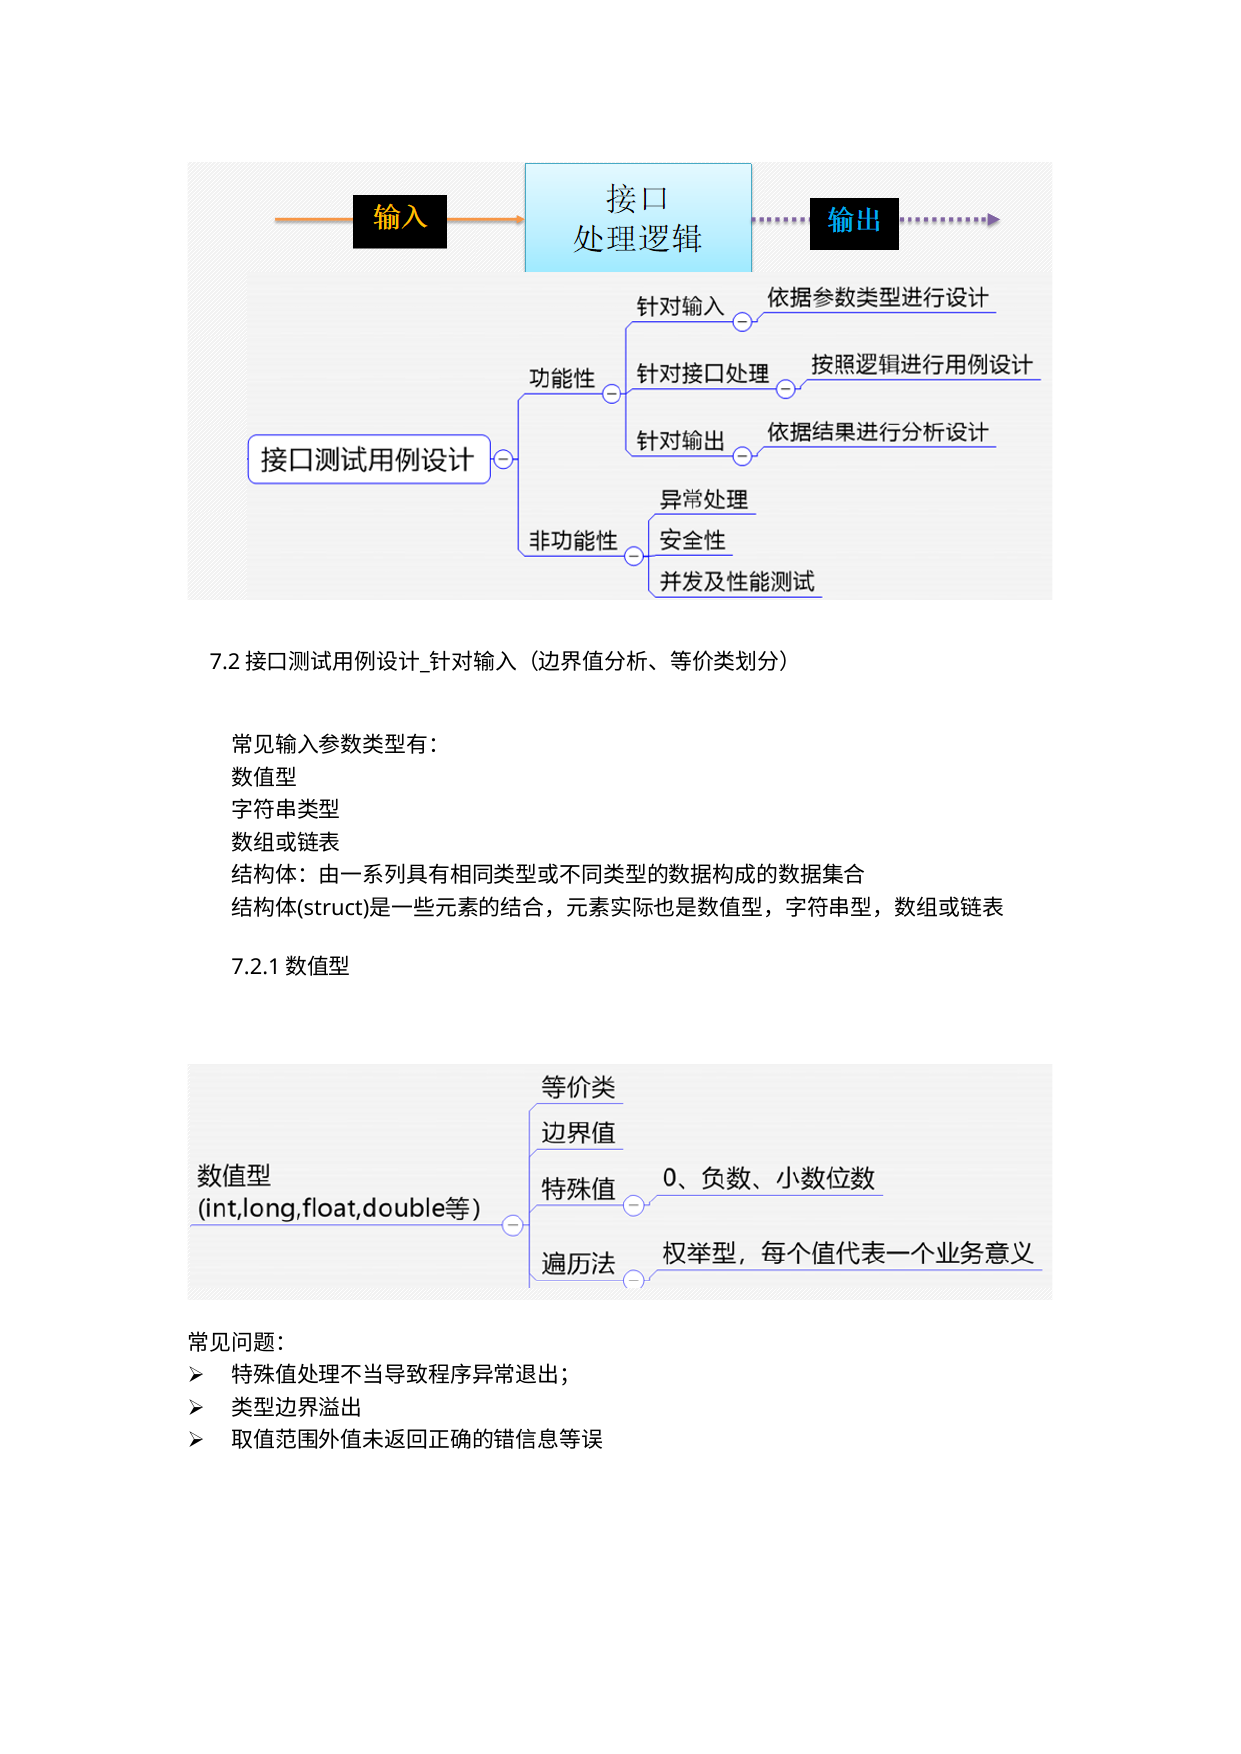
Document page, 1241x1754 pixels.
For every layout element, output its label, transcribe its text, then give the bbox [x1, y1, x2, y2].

picture [187, 1064, 1053, 1300]
list 特殊值处理不当导致程序异常退出； [187, 1357, 1053, 1389]
picture [187, 162, 1053, 600]
text 结构体(struct)是一些元素的结合，元素实际也是数值型，字符串型，数组或链表 [231, 889, 1053, 922]
text 常见问题： [187, 1324, 1053, 1357]
subtitle 7.2接口测试用例设计_针对输入（边界值分析、等价类划分） [209, 644, 1053, 677]
subtitle 7.2.1数值型 [231, 949, 1053, 981]
text 数值型 [231, 759, 1053, 792]
text 常见输入参数类型有： [231, 727, 1053, 759]
text 结构体：由一系列具有相同类型或不同类型的数据构成的数据集合 [231, 857, 1053, 889]
list 取值范围外值未返回正确的错信息等误 [187, 1422, 1053, 1454]
text 数组或链表 [231, 824, 1053, 857]
list 类型边界溢出 [187, 1389, 1053, 1422]
text 字符串类型 [231, 792, 1053, 824]
